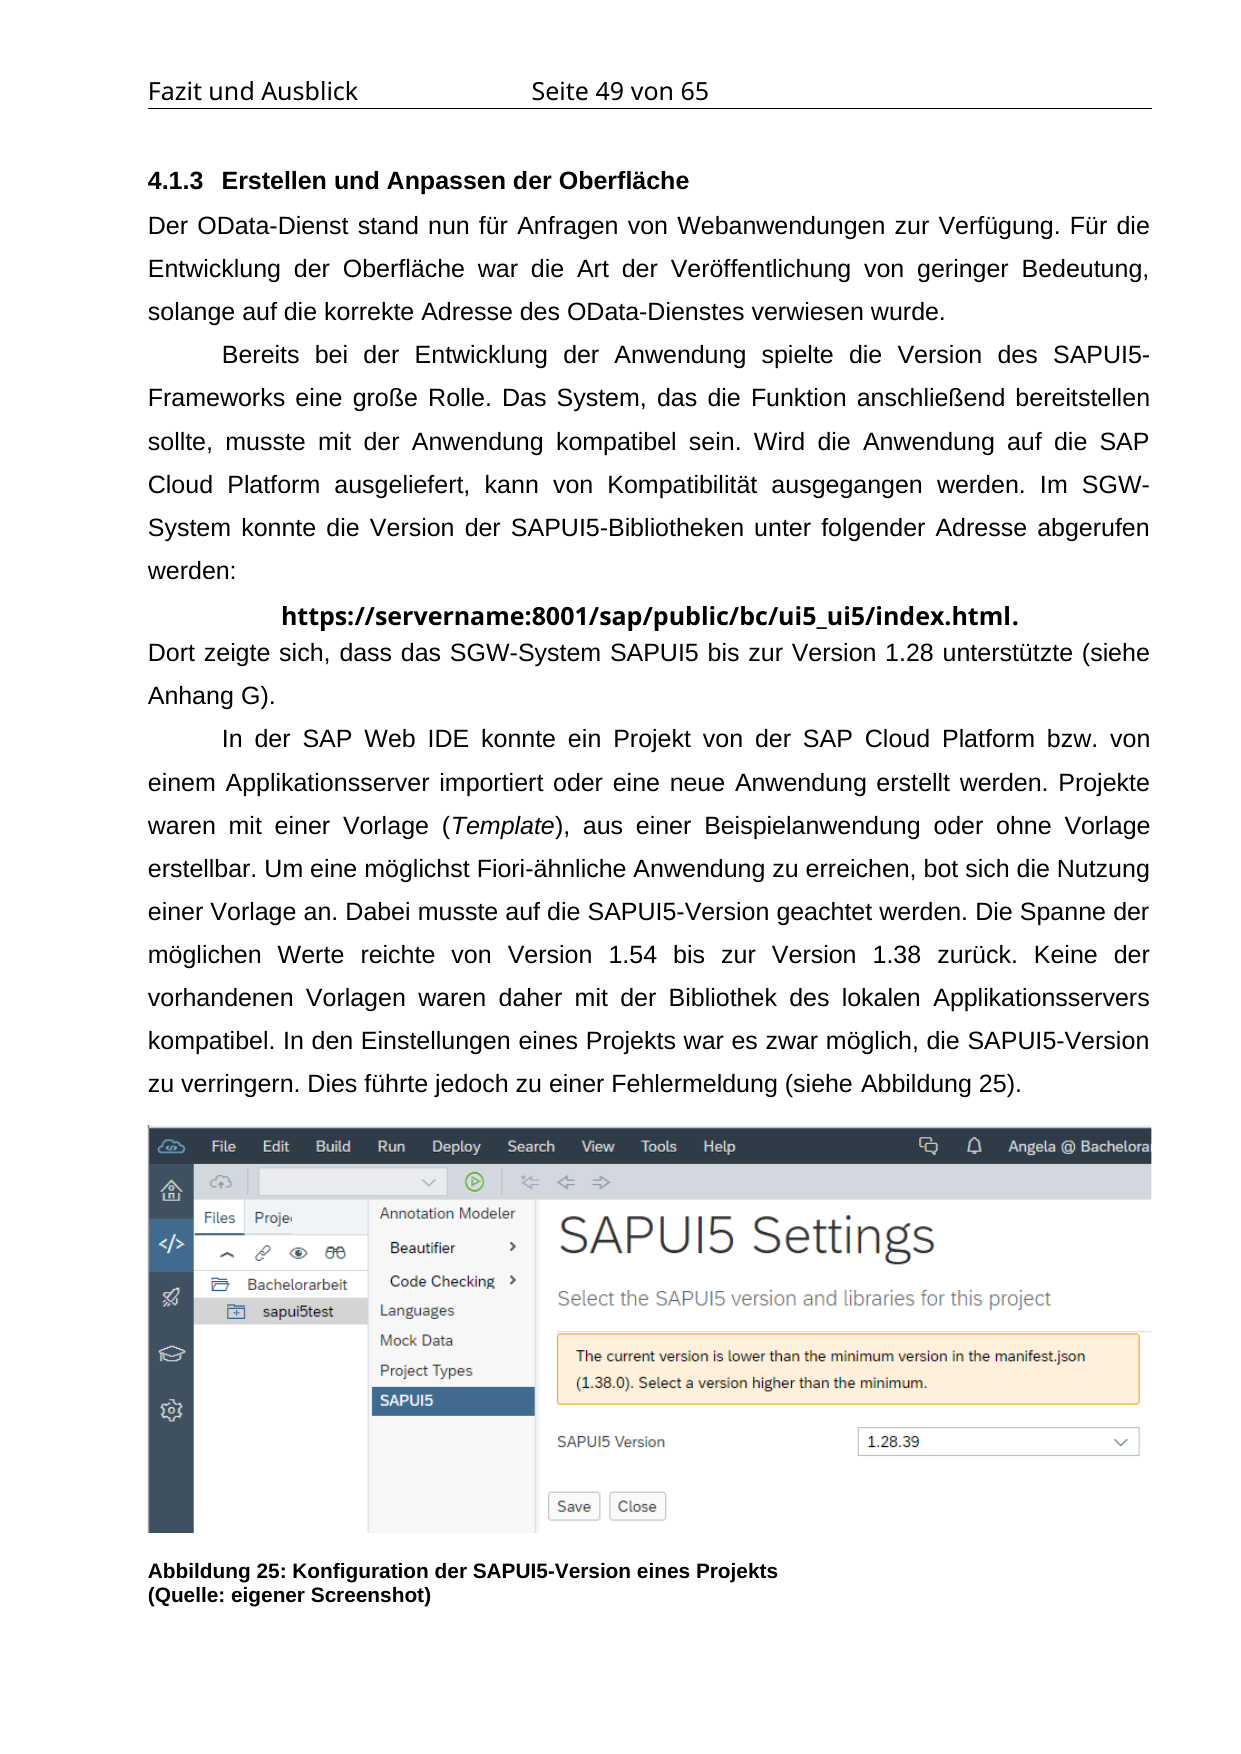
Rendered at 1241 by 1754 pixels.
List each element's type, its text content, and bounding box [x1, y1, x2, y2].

text Bereits bei der Entwicklung der Anwendung spielte die Version des SAPUI5-Frameworks eine große Rolle. Das System, das die Funktion anschließend bereitstellen sollte, musste mit der Anwendung kompatibel sein. Wird die Anwendung auf die SAP Cloud Platform ausgeliefert, kann von Kompatibilität ausgegangen werden. Im SGW-System konnte die Version der SAPUI5-Bibliotheken unter folgender Adresse abgerufen werden: [148, 340, 1152, 584]
text Der OData-Dienst stand nun für Anfragen von Webanwendungen zur Verfügung. Für die Entwicklung der Oberfläche war die Art der Veröffentlichung von geringer Bedeutung, solange auf die korrekte Adresse des OData-Dienstes verwiesen wurde. [148, 211, 1152, 326]
text Dort zeigte sich, dass das SGW-System SAPUI5 bis zur Version 1.28 unterstützte (siehe Anhang G). [148, 638, 1152, 710]
text (Quelle: eigener Screenshot) [148, 1583, 1152, 1607]
picture [147, 1125, 1152, 1533]
subtitle Erstellen und Anpassen der Oberfläche [148, 166, 1152, 195]
text https://servername:8001/sap/public/bc/ui5_ui5/index.html. [148, 599, 1152, 633]
text In der SAP Web IDE konnte ein Projekt von der SAP Cloud Platform bzw. von einem Applikationsserver importiert oder eine neue Anwendung erstellt werden. Projekte waren mit einer Vorlage (Template), aus einer Beispielanwendung oder ohne Vorlage erstellbar. Um eine möglichst Fiori-ähnliche Anwendung zu erreichen, bot sich die Nutzung einer Vorlage an. Dabei musste auf die SAPUI5-Version geachtet werden. Die Spanne der möglichen Werte reichte von Version 1.54 bis zur Version 1.38 zurück. Keine der vorhandenen Vorlagen waren daher mit der Bibliothek des lokalen Applikationsservers kompatibel. In den Einstellungen eines Projekts war es zwar möglich, die SAPUI5-Version zu verringern. Dies führte jedoch zu einer Fehlermeldung (siehe Abbildung 25). [148, 724, 1152, 1098]
